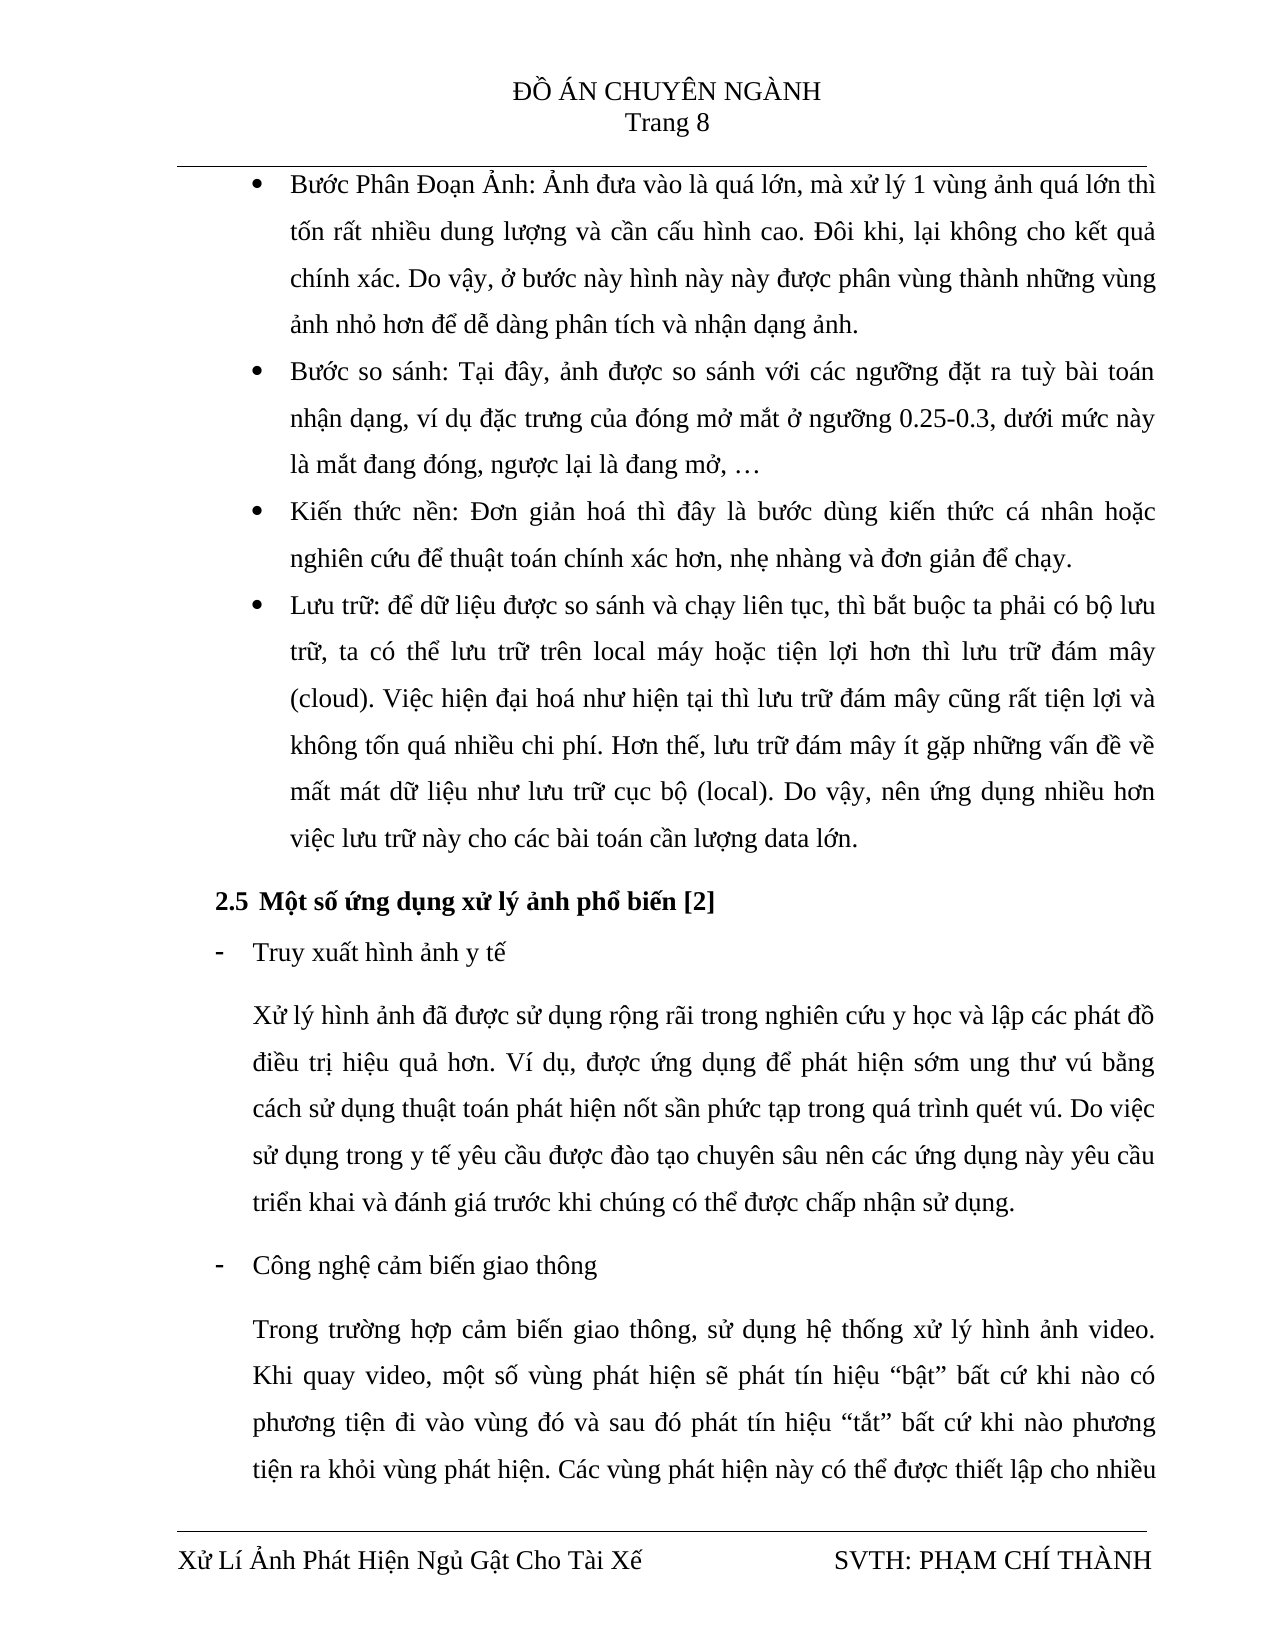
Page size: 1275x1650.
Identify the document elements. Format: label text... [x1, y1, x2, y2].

list Kiến thức nền: Đơn giản hoá thì đây là bước dùng kiến thức cá nhân hoặc nghiên cứu để thuật toán chính xác hơn, nhẹ nhàng và đơn giản để chạy. [252, 495, 1157, 573]
list Bước Phân Đoạn Ảnh: Ảnh đưa vào là quá lớn, mà xử lý 1 vùng ảnh quá lớn thì tốn rất nhiều dung lượng và cần cấu hình cao. Đôi khi, lại không cho kết quả chính xác. Do vậy, ở bước này hình này này được phân vùng thành những vùng ảnh nhỏ hơn để dễ dàng phân tích và nhận dạng ảnh. [252, 168, 1157, 340]
list Truy xuất hình ảnh y tế [215, 936, 1157, 967]
list Lưu trữ: để dữ liệu được so sánh và chạy liên tục, thì bắt buộc ta phải có bộ lưu trữ, ta có thể lưu trữ trên local máy hoặc tiện lợi hơn thì lưu trữ đám mây (cloud). Việc hiện đại hoá như hiện tại thì lưu trữ đám mây cũng rất tiện lợi và không tốn quá nhiều chi phí. Hơn thế, lưu trữ đám mây ít gặp những vấn đề về mất mát dữ liệu như lưu trữ cục bộ (local). Do vậy, nên ứng dụng nhiều hơn việc lưu trữ này cho các bài toán cần lượng data lớn. [252, 589, 1157, 853]
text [252, 1313, 1157, 1484]
list Công nghệ cảm biến giao thông [215, 1249, 1157, 1281]
text Xử lý hình ảnh đã được sử dụng rộng rãi trong nghiên cứu y học và lập các phát đồ điều trị hiệu quả hơn. Ví dụ, được ứng dụng để phát hiện sớm ung thư vú bằng cách sử dụng thuật toán phát hiện nốt sần phức tạp trong quá trình quét vú. Do việc sử dụng trong y tế yêu cầu được đào tạo chuyên sâu nên các ứng dụng này yêu cầu triển khai và đánh giá trước khi chúng có thể được chấp nhận sử dụng. [252, 999, 1157, 1217]
list Bước so sánh: Tại đây, ảnh được so sánh với các ngưỡng đặt ra tuỳ bài toán nhận dạng, ví dụ đặc trưng của đóng mở mắt ở ngưỡng 0.25-0.3, dưới mức này là mắt đang đóng, ngược lại là đang mở, … [252, 355, 1157, 480]
text Một số ứng dụng xử lý ảnh phổ biến [215, 886, 1157, 917]
